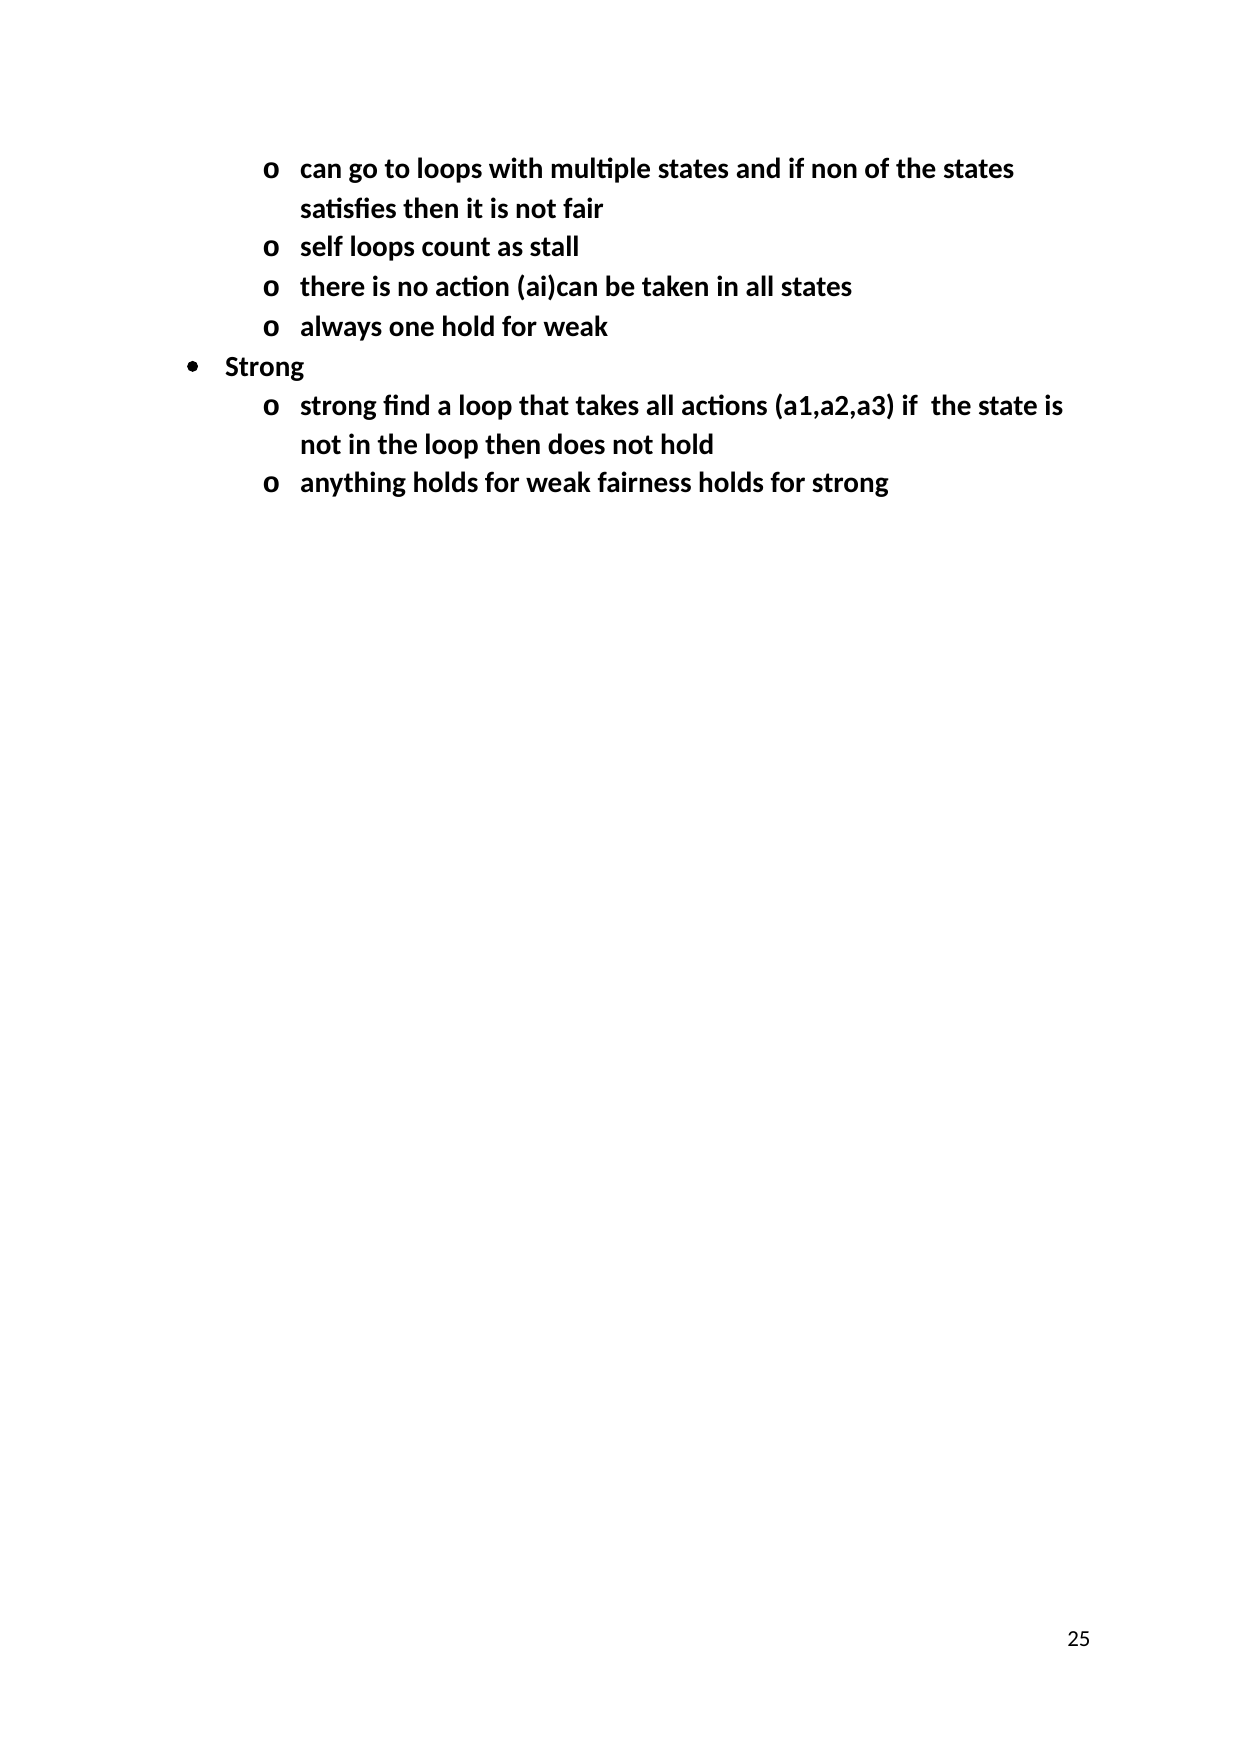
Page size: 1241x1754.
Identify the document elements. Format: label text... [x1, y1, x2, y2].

list can go to loops with multiple states and if non of the states satisfies then it is not fair [262, 150, 1090, 226]
list Strong [187, 348, 1090, 384]
list there is no action (ai)can be taken in all states [262, 268, 1090, 305]
list strong find a loop that takes all actions (a1,a2,a3) if the state is not in the loop then does not hold [262, 387, 1090, 462]
list self loops count as stall [262, 228, 1090, 265]
list always one hold for weak [262, 308, 1090, 345]
list anything holds for weak fairness holds for strong [262, 464, 1090, 501]
